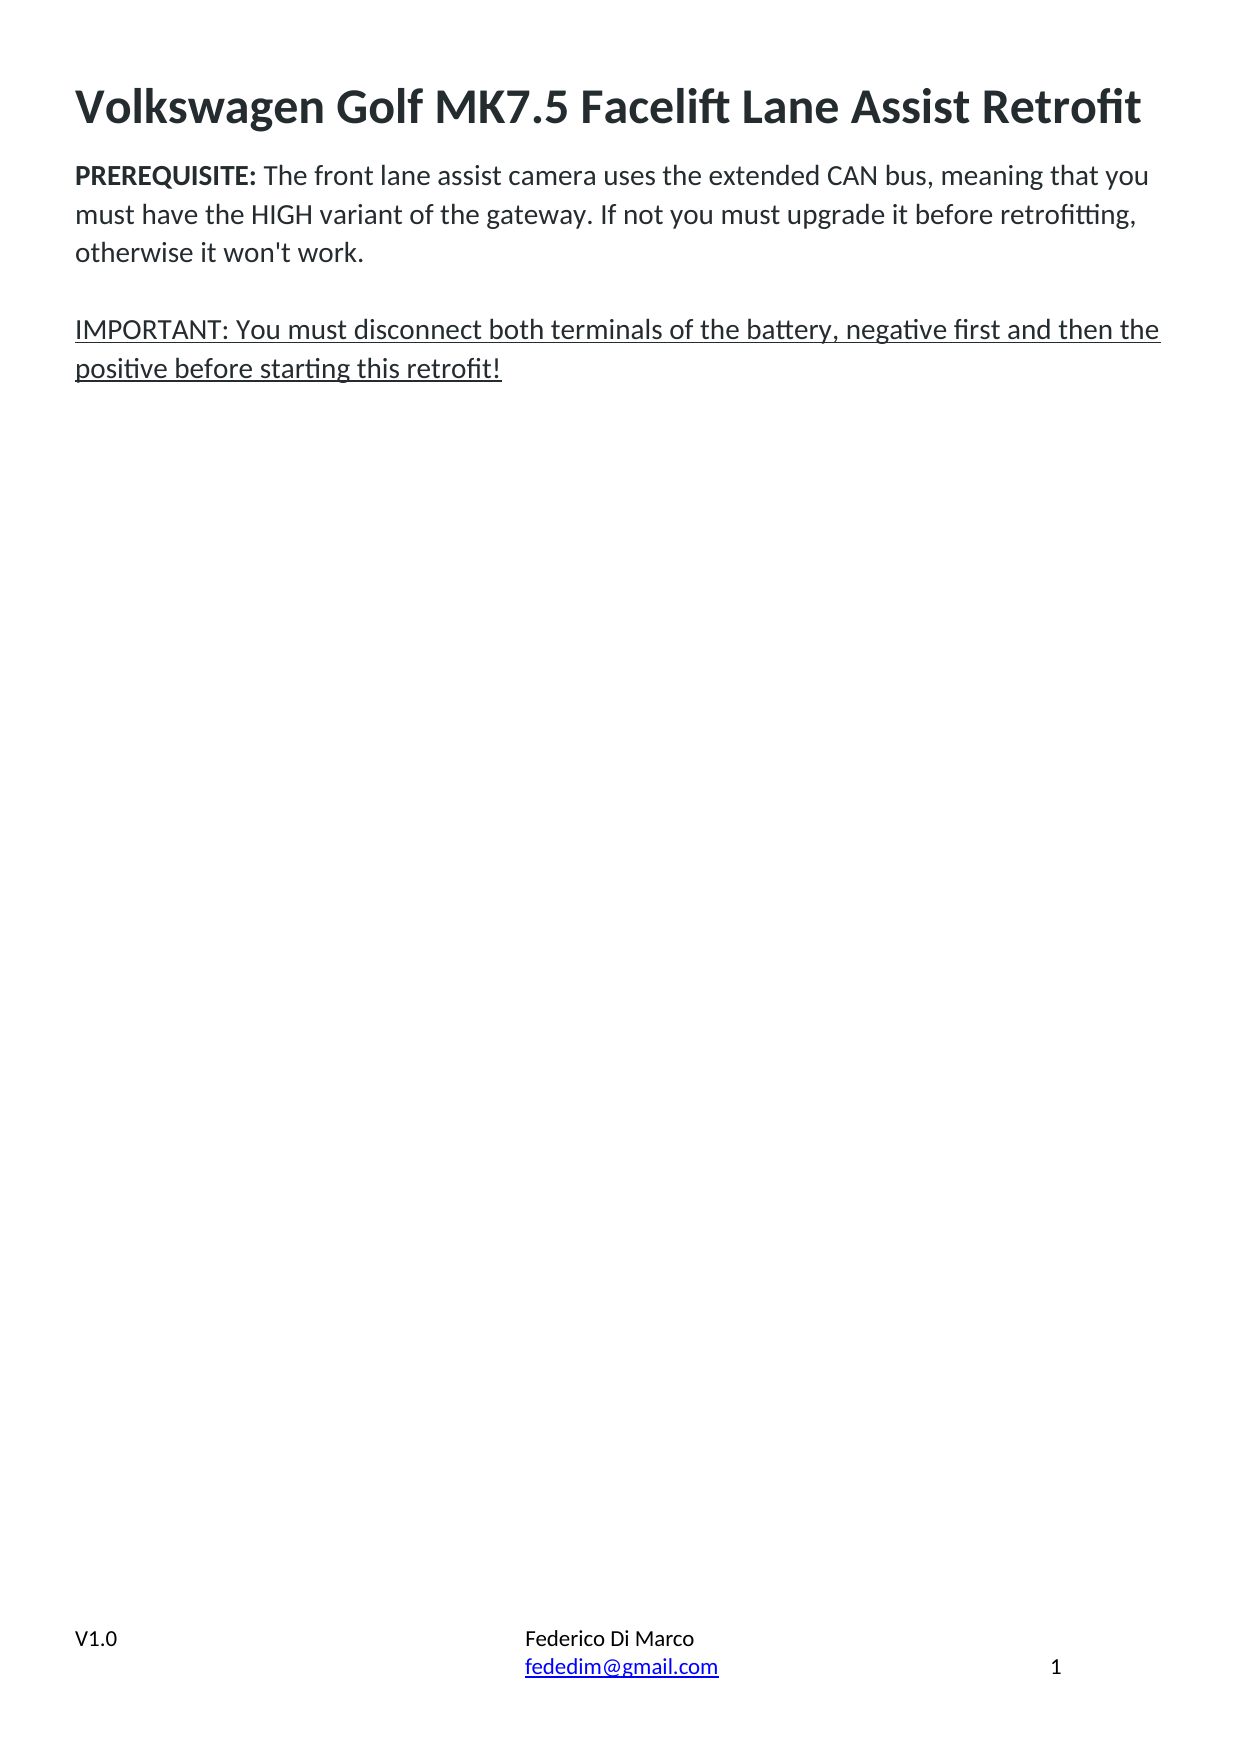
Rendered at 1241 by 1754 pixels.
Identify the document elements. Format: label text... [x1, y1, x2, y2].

text Volkswagen Golf MK7.5 Facelift Lane Assist Retrofit [75, 75, 1165, 136]
text PREREQUISITE: The front lane assist camera uses the extended CAN bus, meaning that you must have the HIGH variant of the gateway. If not you must upgrade it before retrofitting, otherwise it won't work. IMPORTANT: You must disconnect both terminals of the battery, negative first and then the positive before starting this retrofit! [75, 157, 1165, 454]
